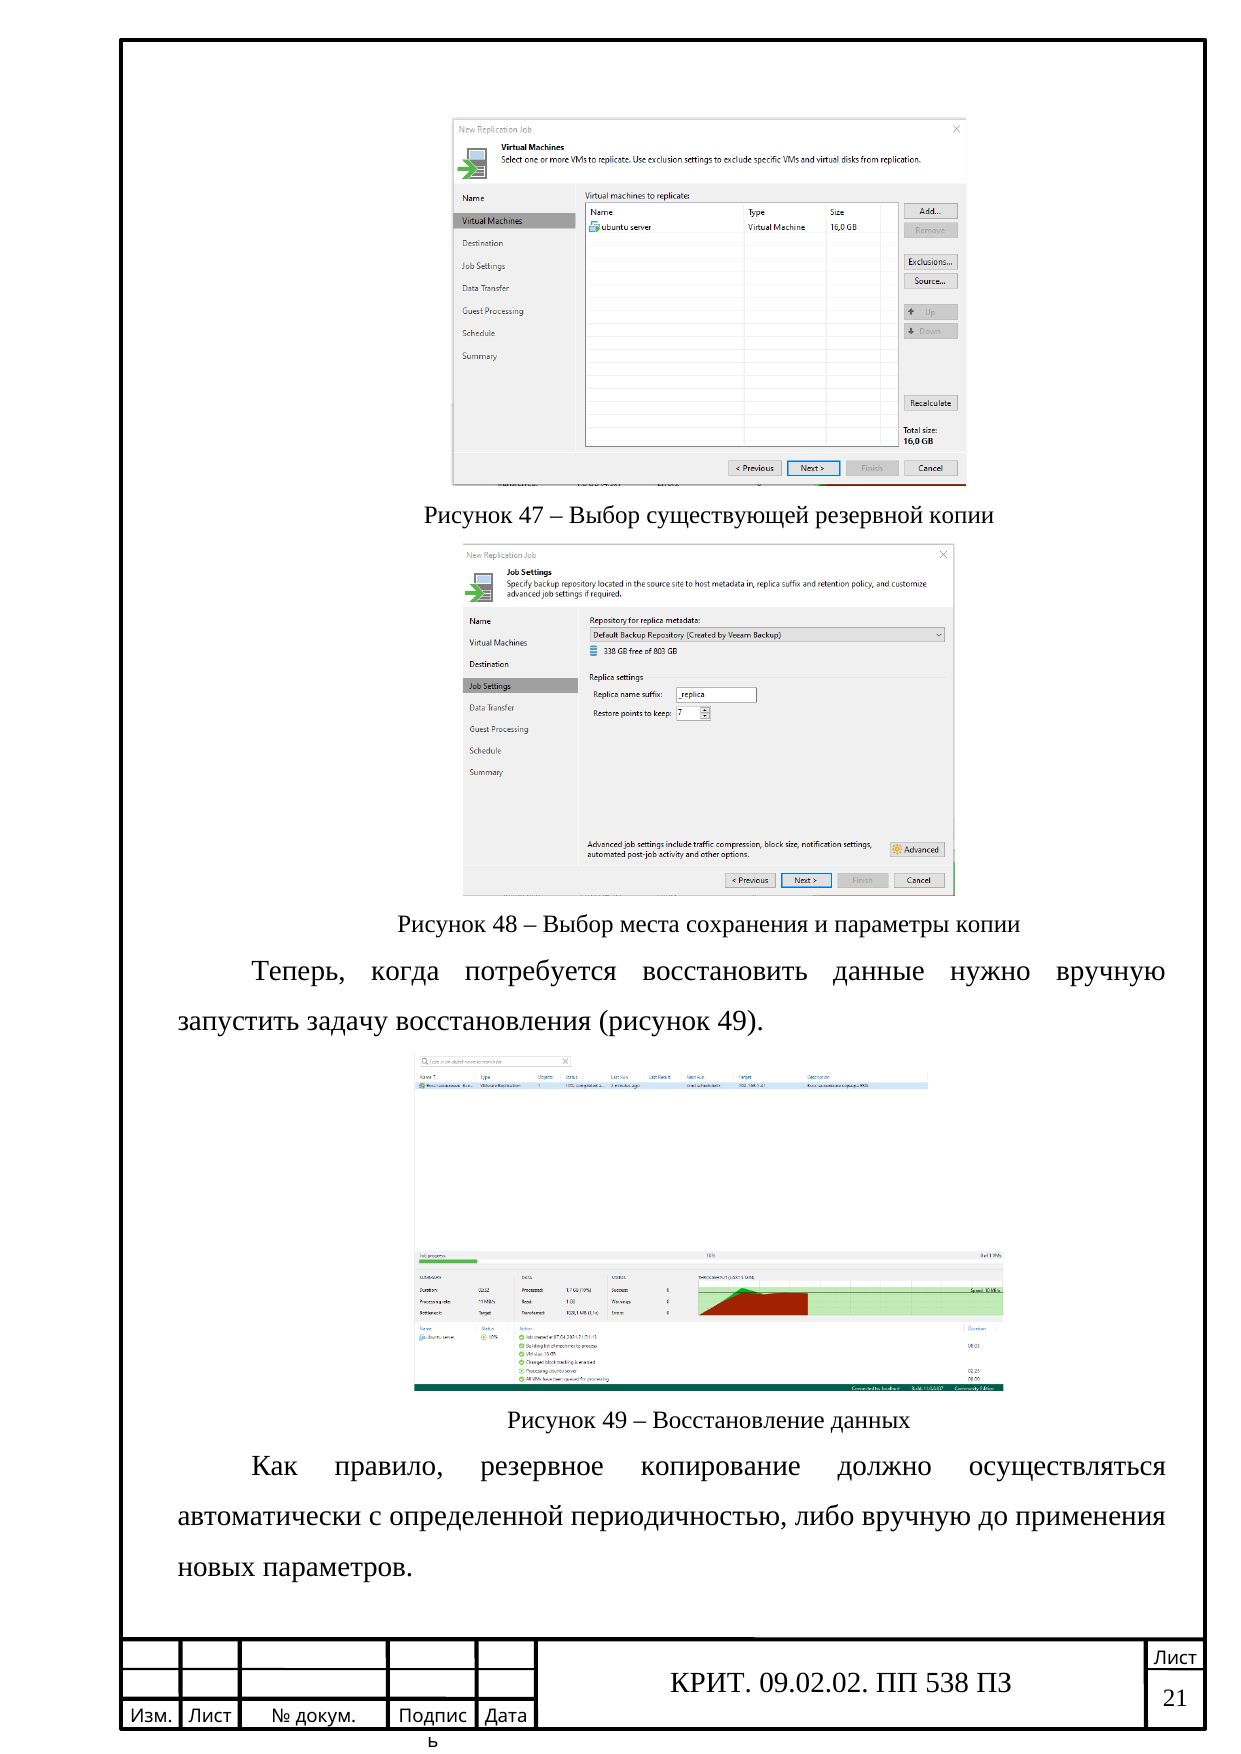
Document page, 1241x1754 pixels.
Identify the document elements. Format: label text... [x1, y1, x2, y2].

picture [462, 543, 955, 896]
text Рисунок 47 – Выбор существующей резервной копии [177, 500, 1167, 529]
text Теперь, когда потребуется восстановить данные нужно вручную запустить задачу восстановления (рисунок 49). [177, 953, 1167, 1037]
picture [414, 1053, 1004, 1391]
text Как правило, резервное копирование должно осуществляться автоматически с определенной периодичностью, либо вручную до применения новых параметров. [177, 1448, 1167, 1582]
picture [451, 117, 967, 486]
text Рисунок 49 – Восстановление данных [177, 1405, 1167, 1434]
text Рисунок 48 – Выбор места сохранения и параметры копии [177, 909, 1167, 938]
